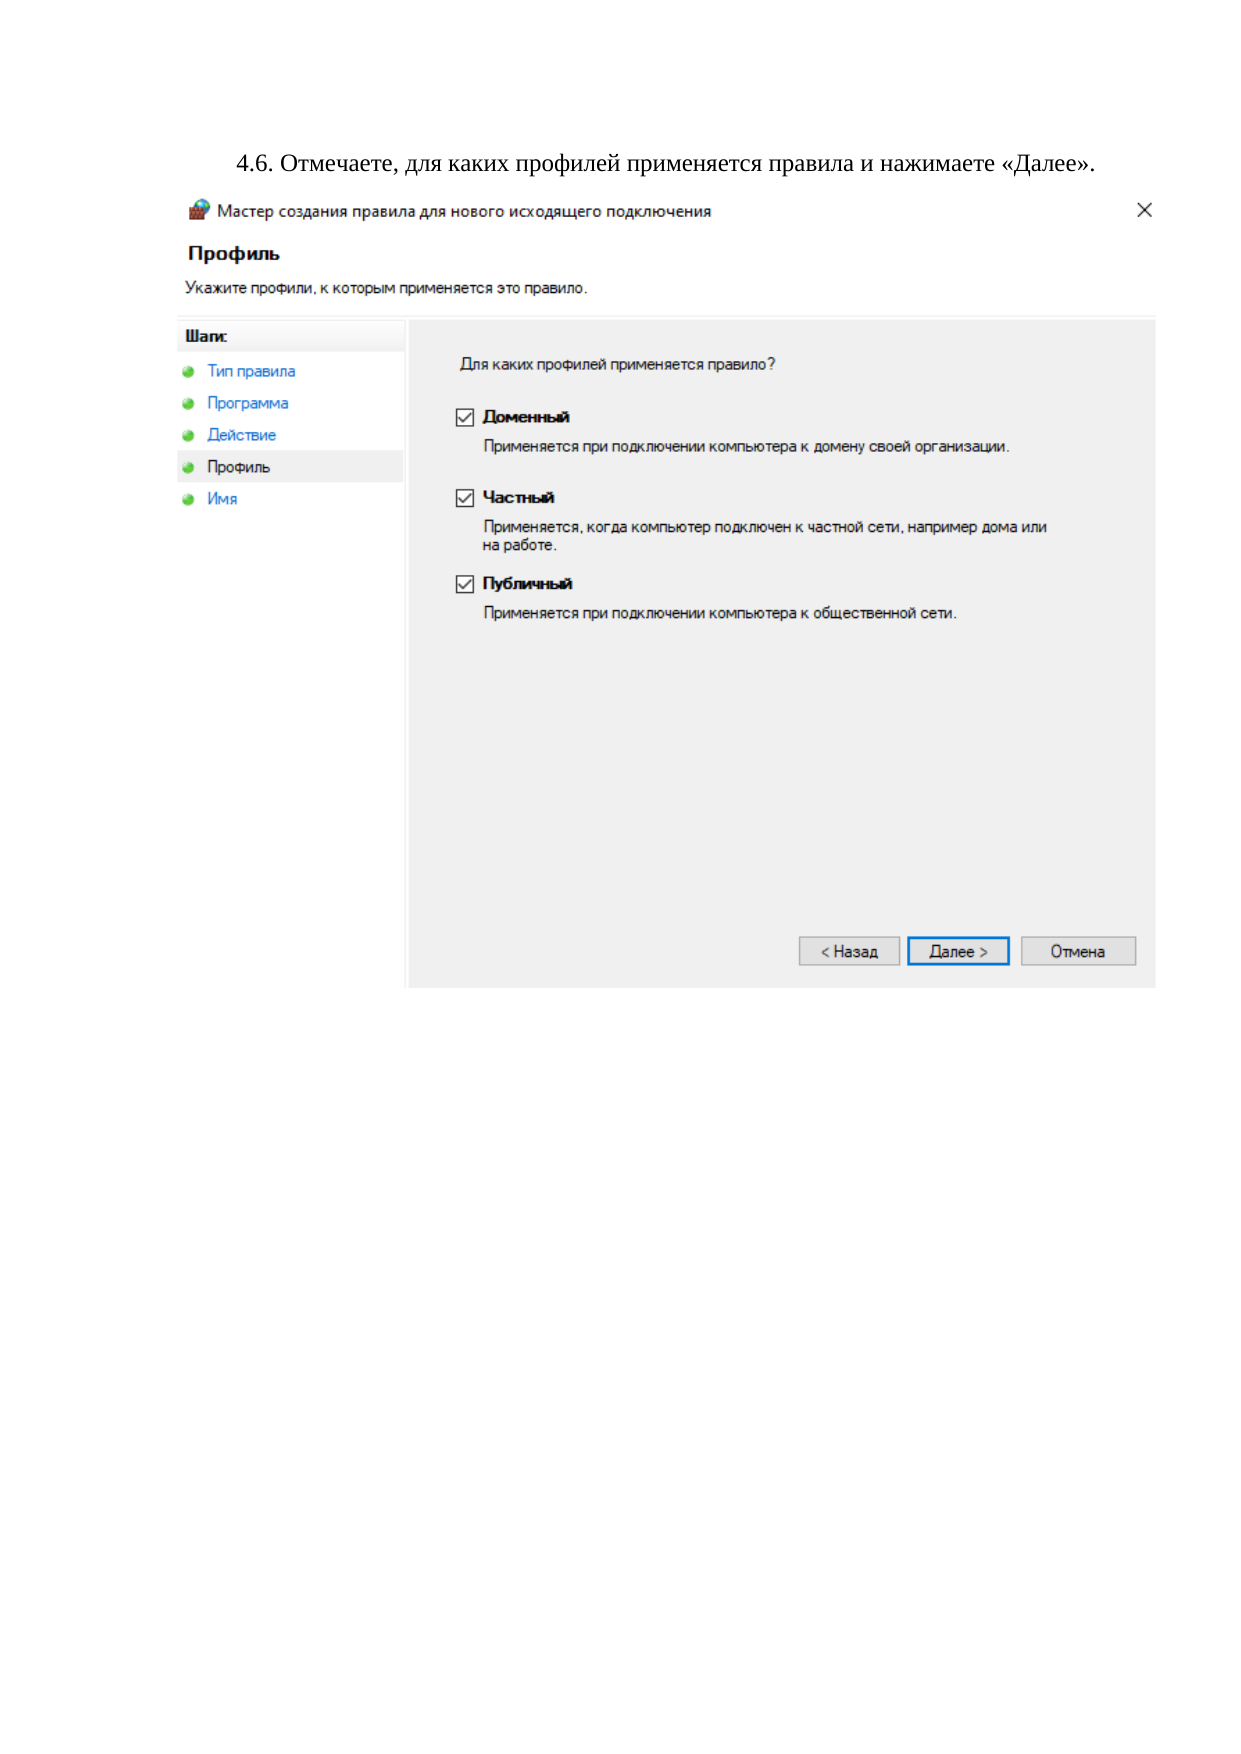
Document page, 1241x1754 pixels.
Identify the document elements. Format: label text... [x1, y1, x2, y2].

text 4.6. Отмечаете, для каких профилей применяется правила и нажимаете «Далее». [177, 148, 1152, 178]
picture [177, 192, 1156, 988]
